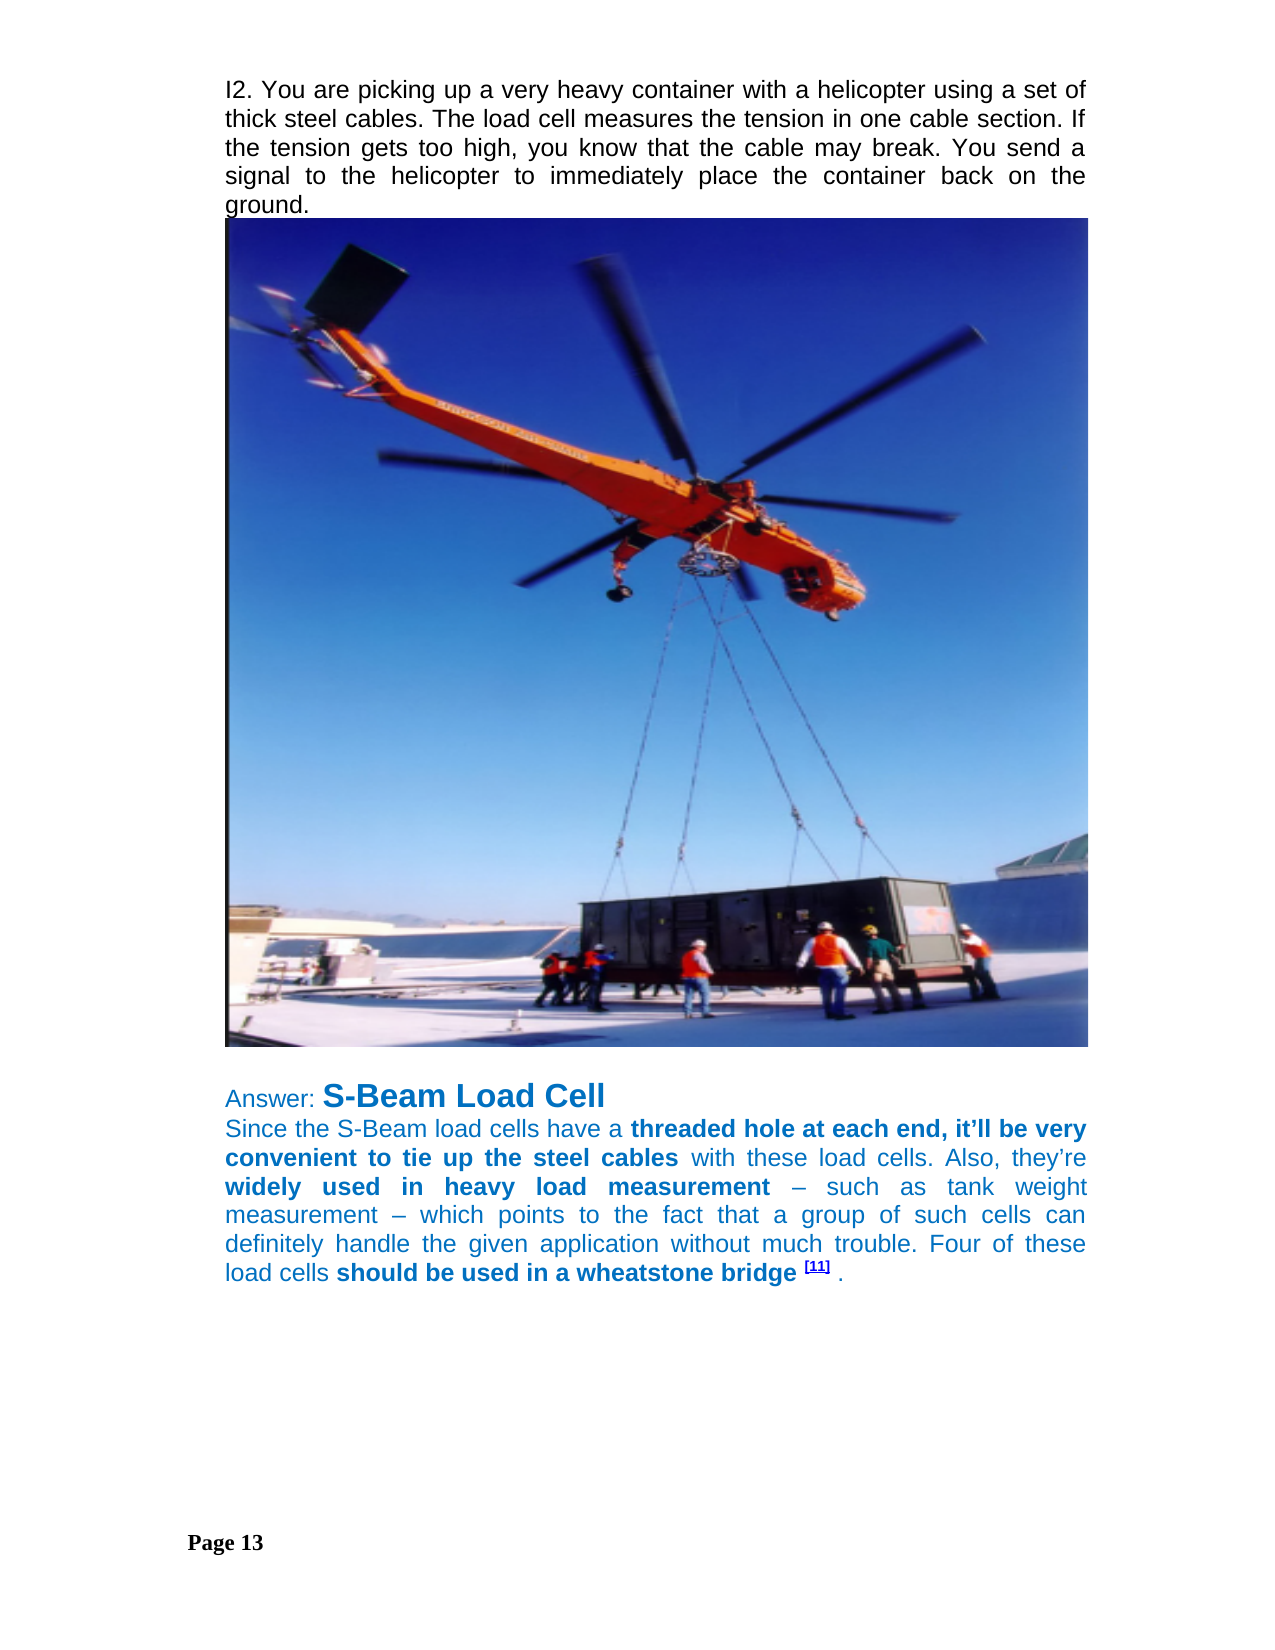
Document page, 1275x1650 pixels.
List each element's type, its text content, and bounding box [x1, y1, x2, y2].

picture [225, 218, 1089, 1047]
text Since the S-Beam load cells have a threaded hole at each end, it’ll be very convenient to tie up the steel cables with these load cells. Also, they’re widely used in heavy load measurement – such as tank weight measurement – which points to the fact that a group of such cells can definitely handle the given application without much trouble. Four of these load cells should be used in a wheatstone bridge [11] . [225, 1114, 1087, 1287]
text Answer: S-Beam Load Cell [225, 1076, 1087, 1114]
text I2. You are picking up a very heavy container with a helicopter using a set of thick steel cables. The load cell measures the tension in one cable section. If the tension gets too high, you know that the cable may break. You send a signal to the helicopter to immediately place the container back on the ground. [225, 75, 1087, 218]
